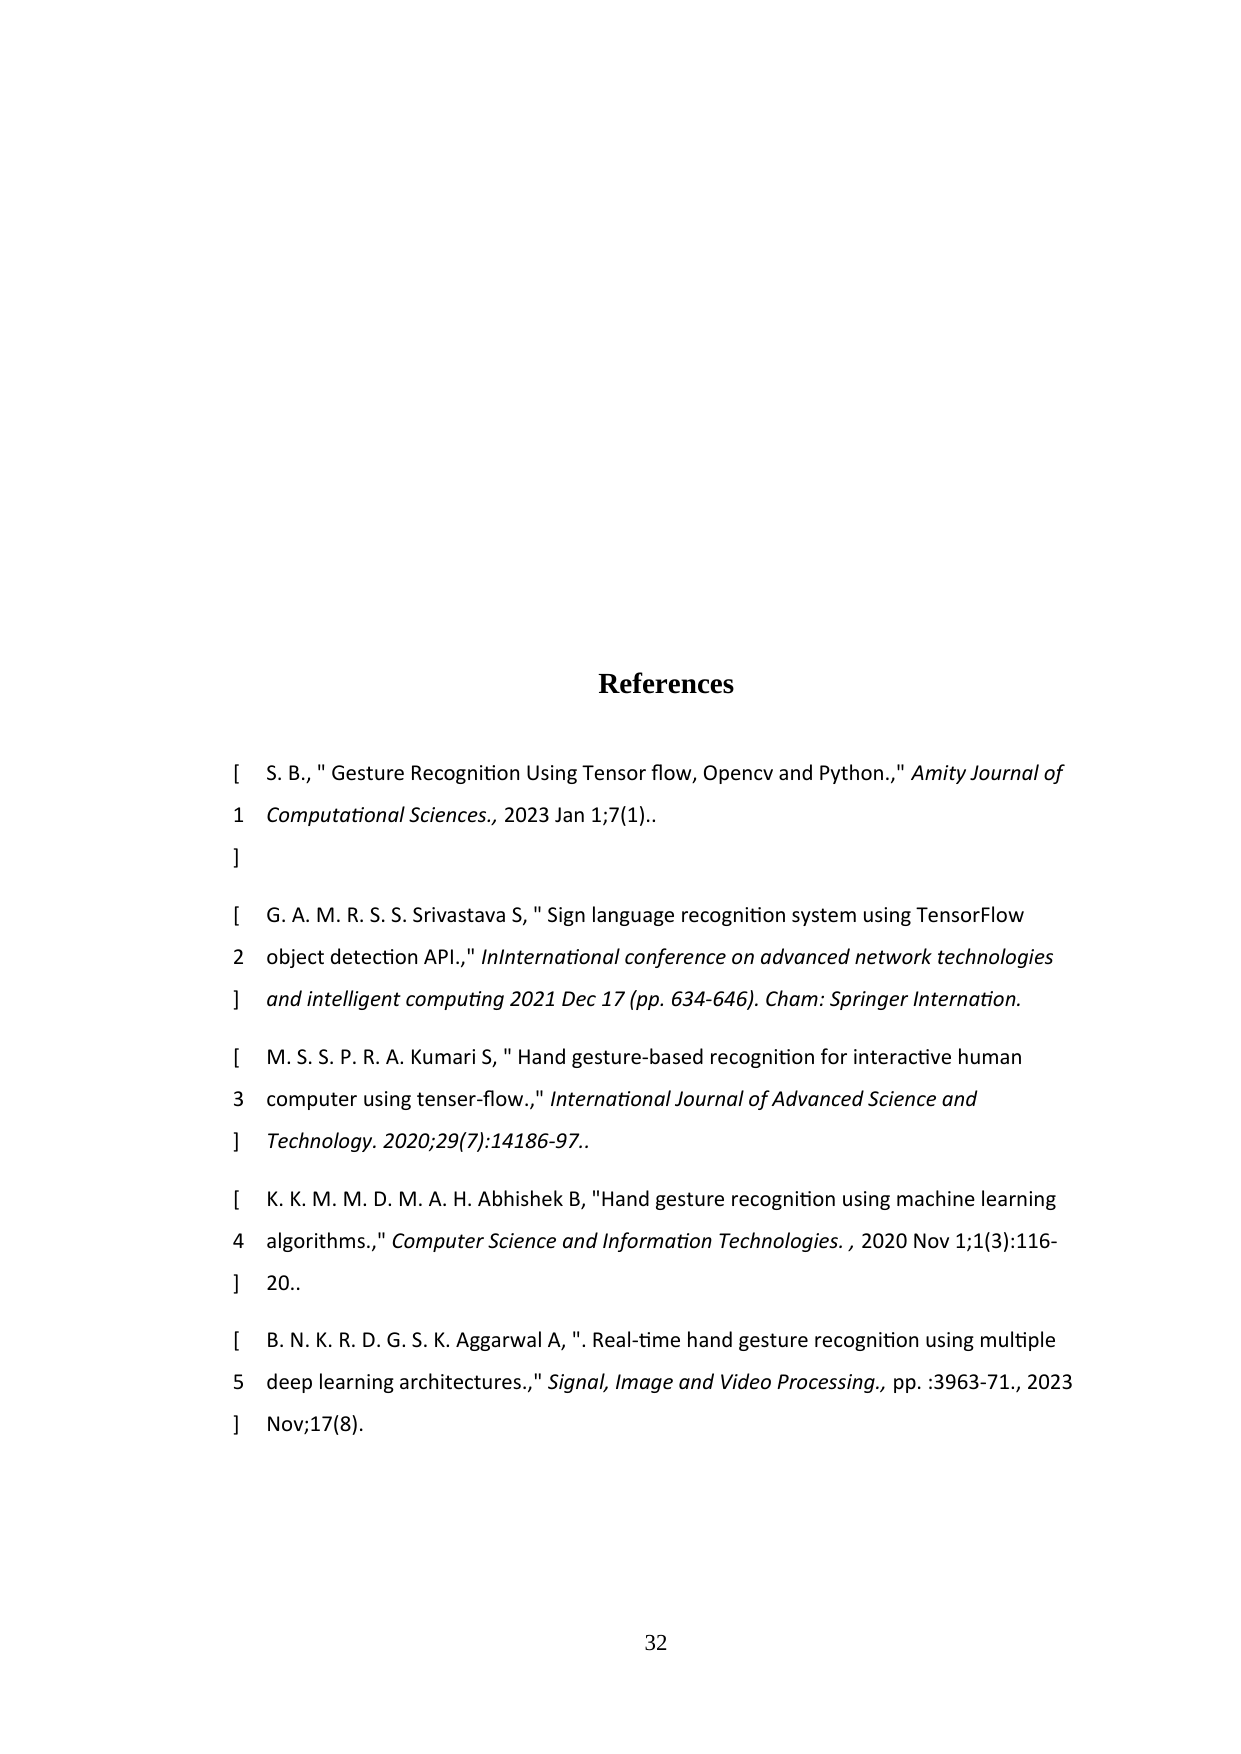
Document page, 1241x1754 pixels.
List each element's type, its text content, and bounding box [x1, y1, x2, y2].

table_cell G. A. M. R. S. S. Srivastava S, " Sign language recognition system using TensorFlow object detection API.," InInternational conference on advanced network technologies and intelligent computing 2021 Dec 17 (pp. 634-646). Cham: Springer Internation. [255, 900, 1090, 1042]
table_cell [2] [221, 900, 255, 1042]
table_cell [4] [221, 1184, 255, 1326]
table_cell K. K. M. M. D. M. A. H. Abhishek B, "Hand gesture recognition using machine learning algorithms.," Computer Science and Information Technologies. , 2020 Nov 1;1(3):116-20.. [255, 1184, 1090, 1326]
table_header S. B., " Gesture Recognition Using Tensor flow, Opencv and Python.," Amity Journal of Computational Sciences., 2023 Jan 1;7(1).. [255, 759, 1090, 900]
table_cell B. N. K. R. D. G. S. K. Aggarwal A, ". Real-time hand gesture recognition using multiple deep learning architectures.," Signal, Image and Video Processing., pp. :3963-71., 2023 Nov;17(8). [255, 1326, 1090, 1467]
table_cell M. S. S. P. R. A. Kumari S, " Hand gesture-based recognition for interactive human computer using tenser-flow.," International Journal of Advanced Science and Technology. 2020;29(7):14186-97.. [255, 1042, 1090, 1184]
table_cell [3] [221, 1042, 255, 1184]
table_cell [5] [221, 1326, 255, 1467]
table_header [1] [221, 759, 255, 900]
subtitle References [244, 666, 1066, 700]
